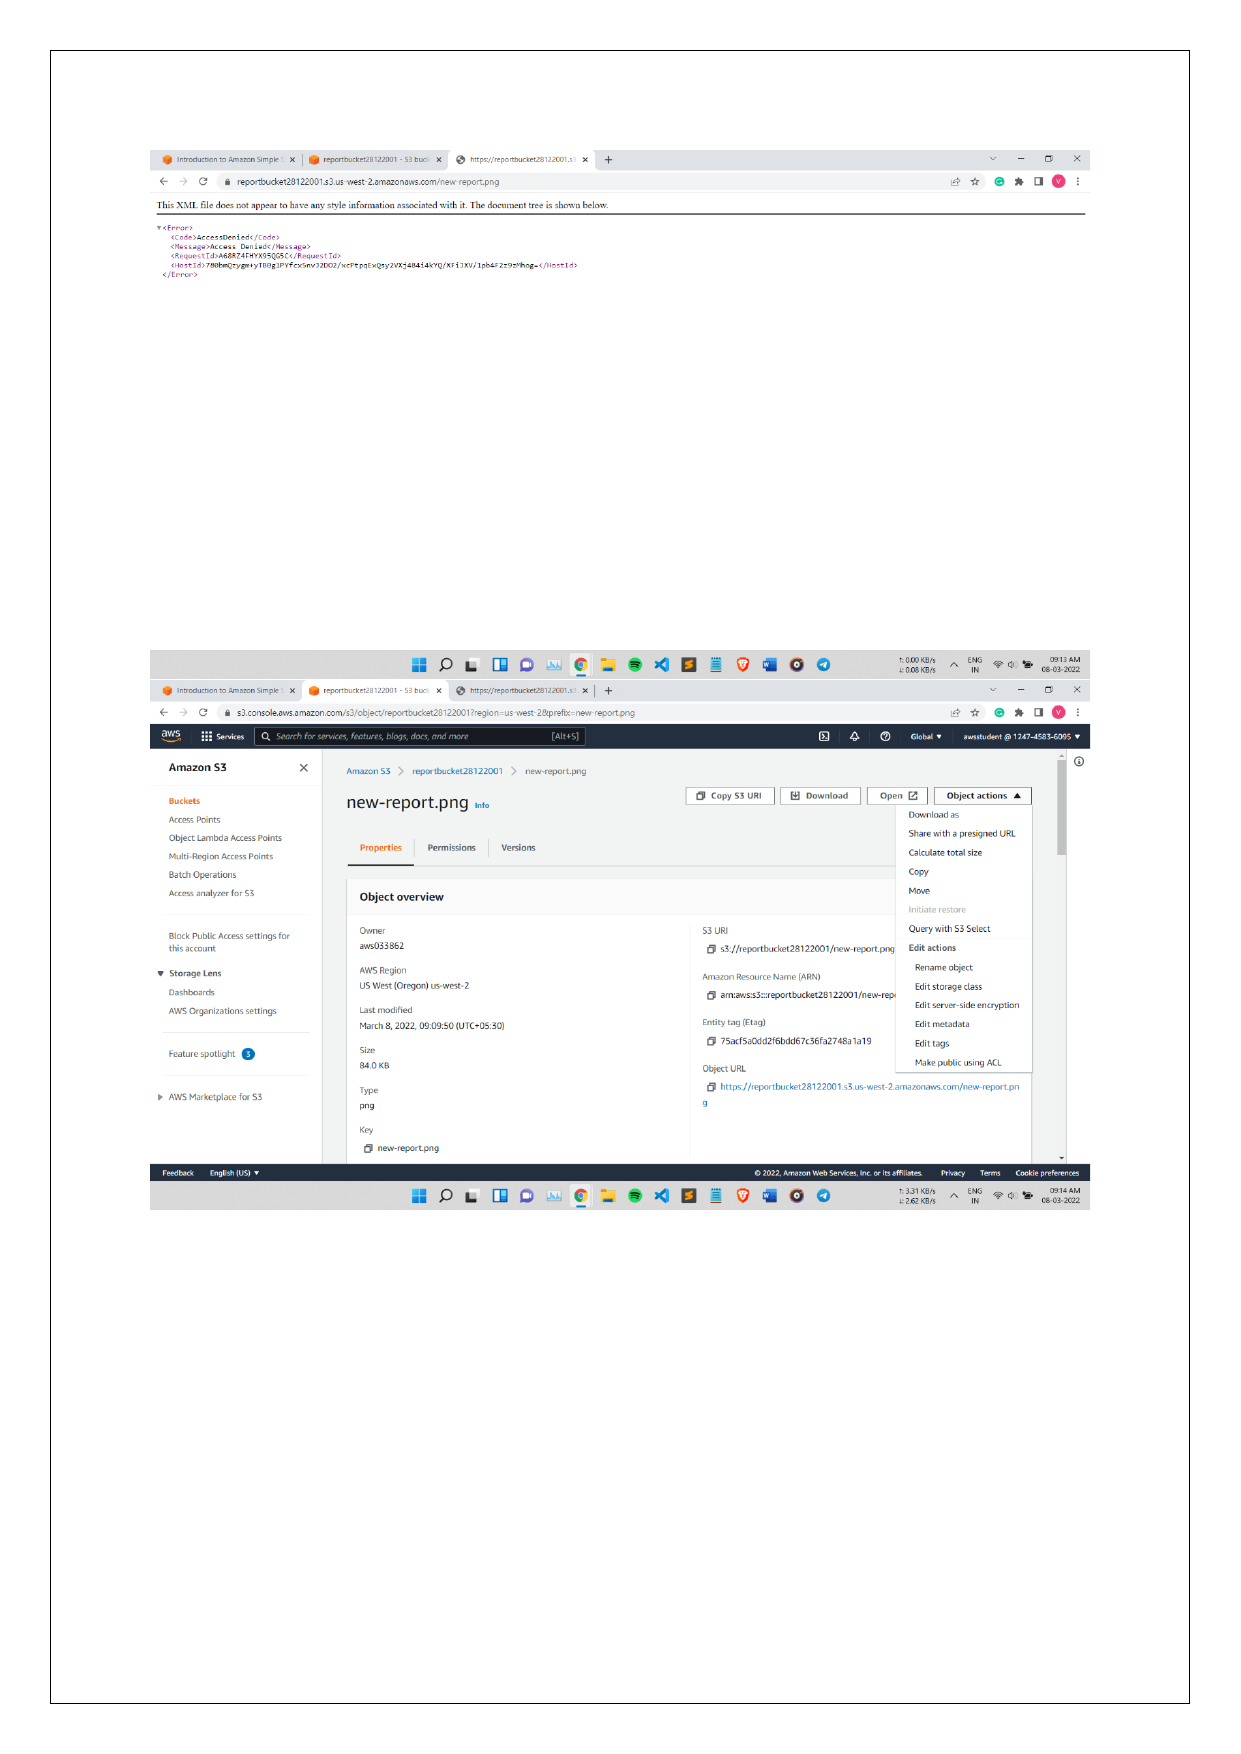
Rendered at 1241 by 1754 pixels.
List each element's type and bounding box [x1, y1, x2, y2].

picture [150, 680, 1091, 1210]
picture [150, 150, 1091, 679]
